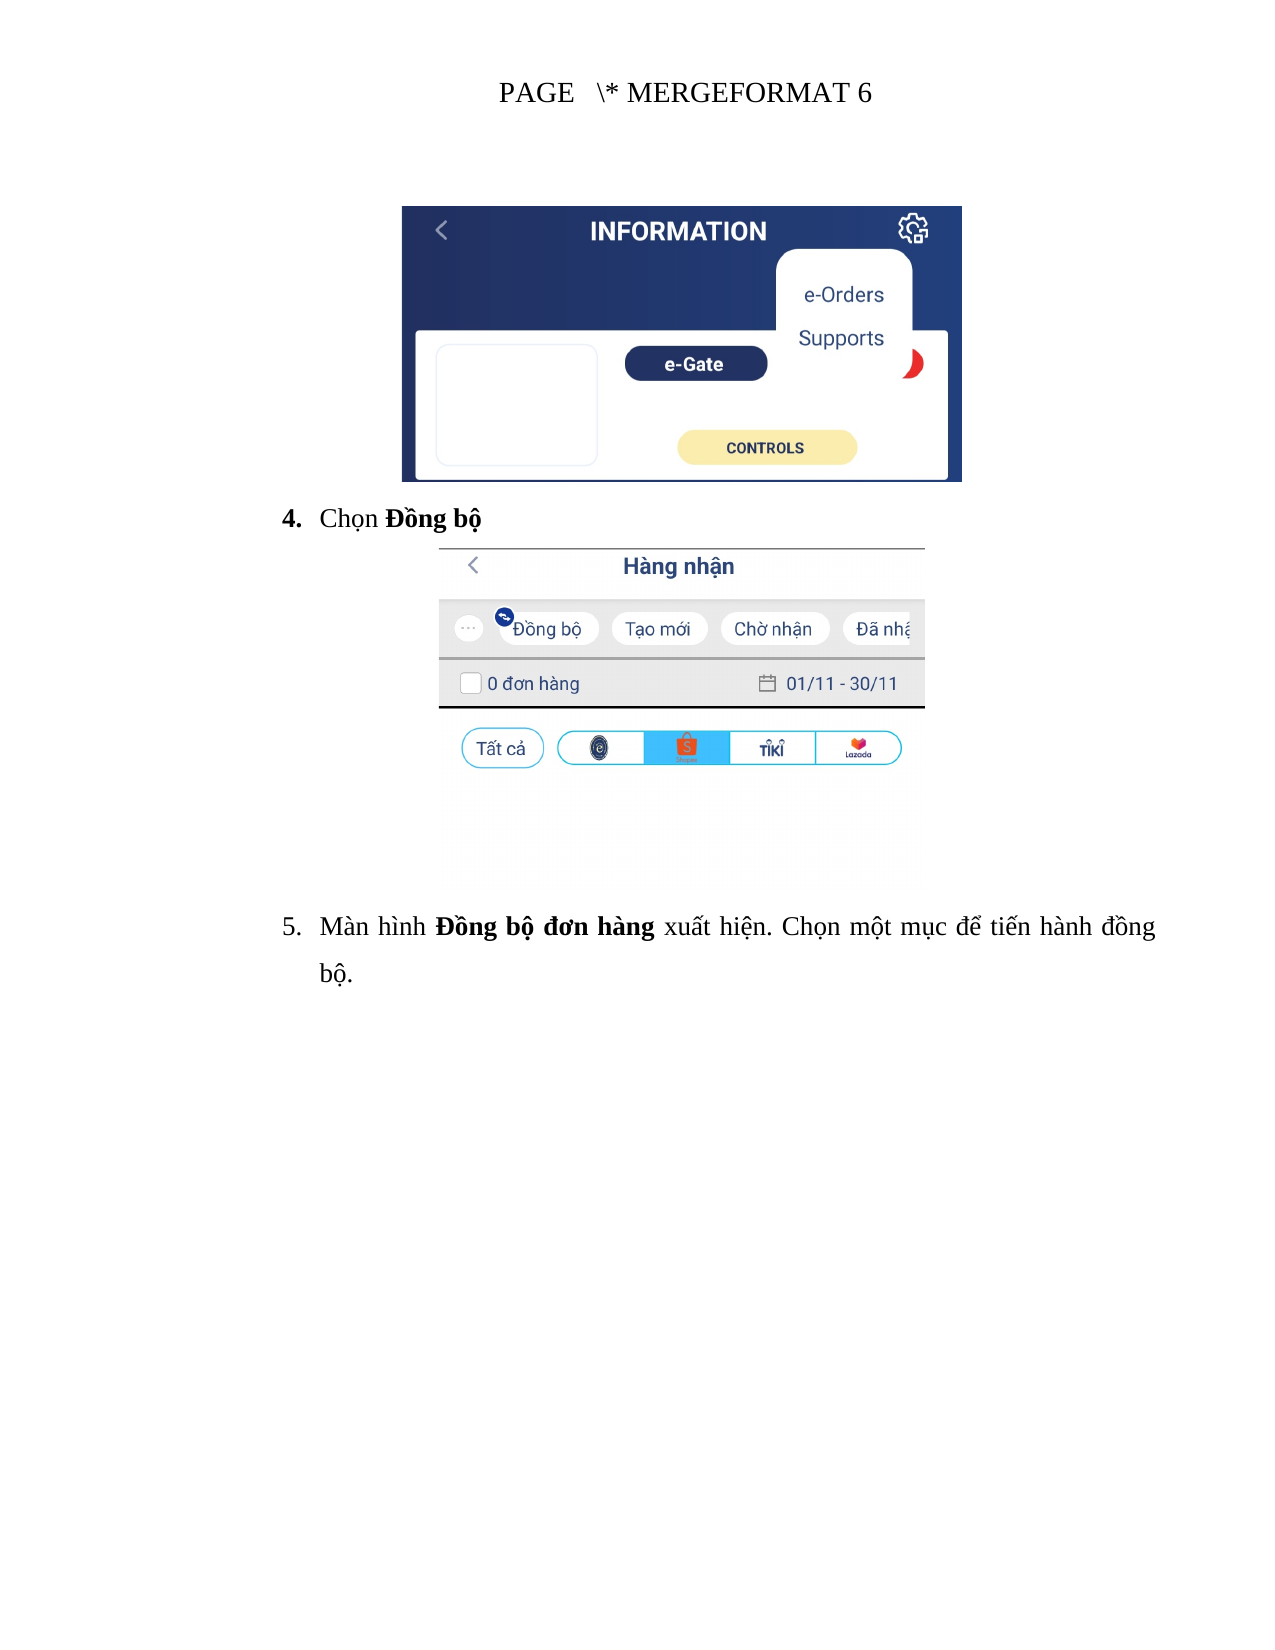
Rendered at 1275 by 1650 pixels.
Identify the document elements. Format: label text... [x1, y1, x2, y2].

list Màn hình Đồng bộ đơn hàng xuất hiện. Chọn một mục để tiến hành đồng bộ. [282, 910, 1157, 988]
picture [401, 206, 962, 482]
list Chọn Đồng bộ [282, 502, 1157, 533]
picture [438, 548, 925, 890]
